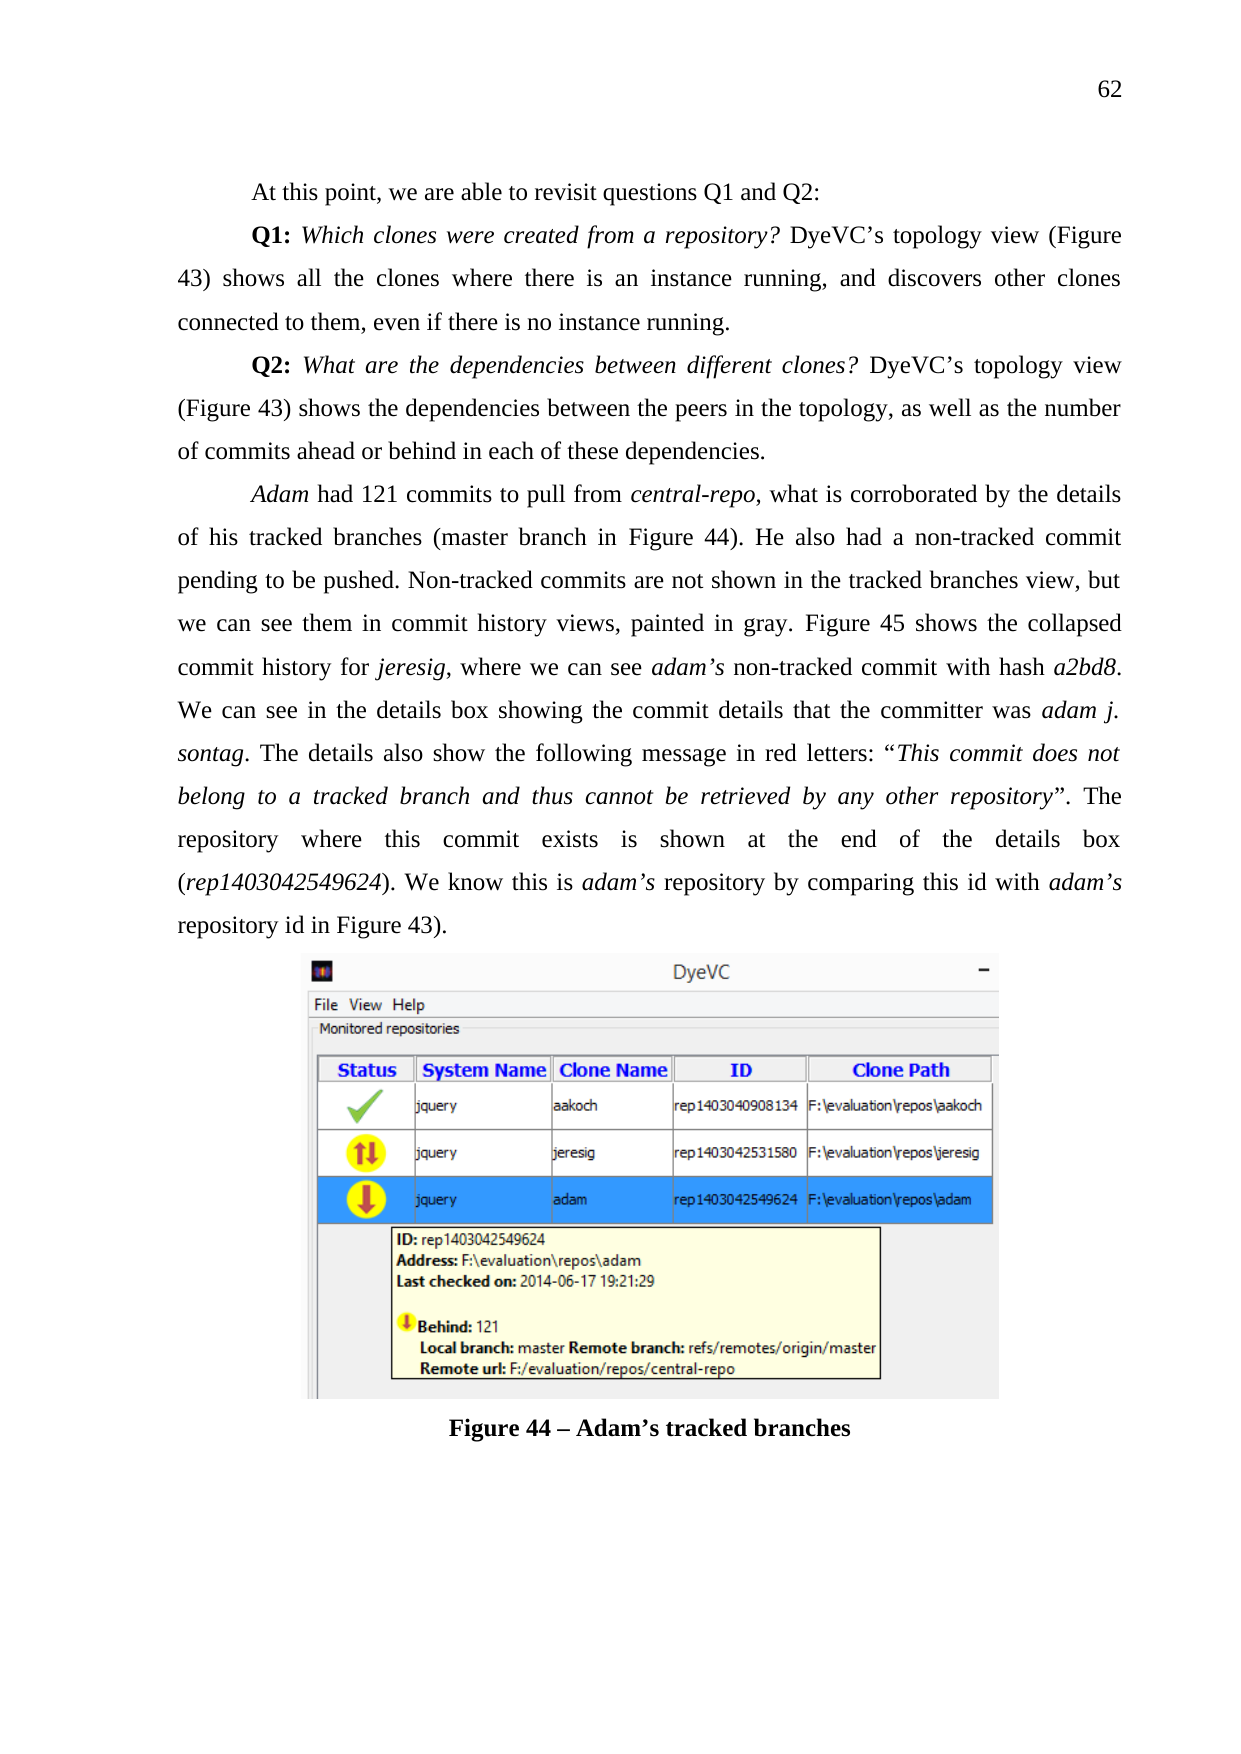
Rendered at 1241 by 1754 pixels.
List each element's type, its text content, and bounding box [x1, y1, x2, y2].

text Figure 44 – Adam’s tracked branches [177, 1413, 1122, 1442]
text At this point, we are able to revisit questions Q1 and Q2: [177, 177, 1122, 206]
text Q2: What are the dependencies between different clones? DyeVC’s topology view (Figure 43) shows the dependencies between the peers in the topology, as well as the number of commits ahead or behind in each of these dependencies. [177, 350, 1122, 465]
picture [300, 953, 999, 1399]
text Adam had 121 commits to pull from central-repo, what is corroborated by the details of his tracked branches (master branch in Figure 44). He also had a non-tracked commit pending to be pushed. Non-tracked commits are not shown in the tracked branches view, but we can see them in commit history views, painted in gray. Figure 45 shows the collapsed commit history for jeresig, where we can see adam’s non-tracked commit with hash a2bd8. We can see in the details box showing the commit details that the committer was adam j. sontag. The details also show the following message in red letters: “This commit does not belong to a tracked branch and thus cannot be retrieved by any other repository”. The repository where this commit exists is shown at the end of the details box (rep1403042549624). We know this is adam’s repository by comparing this id with adam’s repository id in Figure 43). [177, 479, 1122, 939]
text Q1: Which clones were created from a repository? DyeVC’s topology view (Figure 43) shows all the clones where there is an instance running, and discovers other clones connected to them, even if there is no instance running. [177, 220, 1122, 335]
